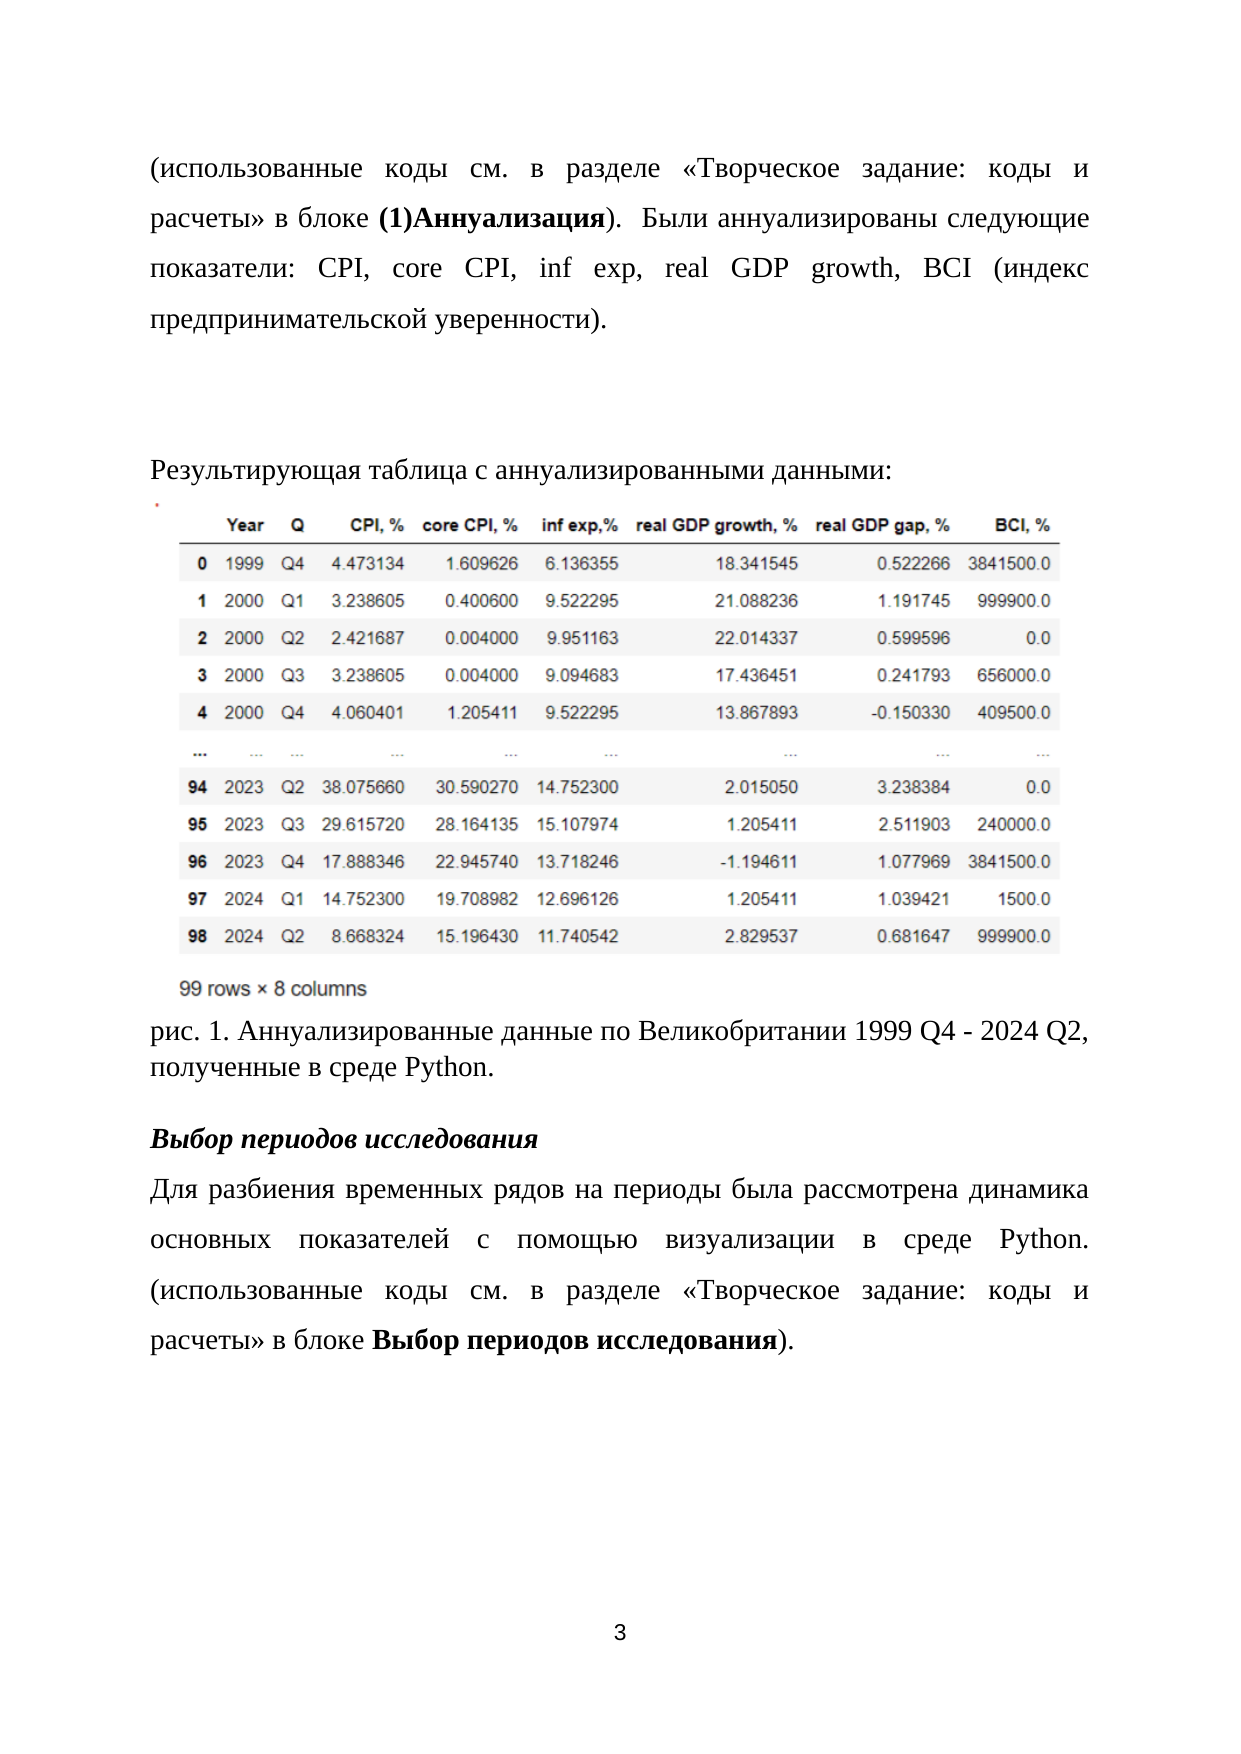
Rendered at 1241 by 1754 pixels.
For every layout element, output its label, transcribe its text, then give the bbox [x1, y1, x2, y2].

text Выбор периодов исследования [150, 1121, 1090, 1154]
text Результирующая таблица с аннуализированными данными: [150, 452, 1090, 485]
text Для разбиения временных рядов на периоды была рассмотрена динамика основных показателей с помощью визуализации в среде Python. (использованные коды см. в разделе «Творческое задание: коды и расчеты» в блоке Выбор периодов исследования). [150, 1171, 1090, 1356]
text (использованные коды см. в разделе «Творческое задание: коды и расчеты» в блоке (1)Аннуализация). Были аннуализированы следующие показатели: CPI, core CPI, inf exp, real GDP growth, BCI (индекс предпринимательской уверенности). [150, 150, 1090, 334]
text рис. 1. Аннуализированные данные по Великобритании 1999 Q4 - 2024 Q2, полученные в среде Python. [150, 1013, 1090, 1082]
picture [150, 502, 1091, 1011]
